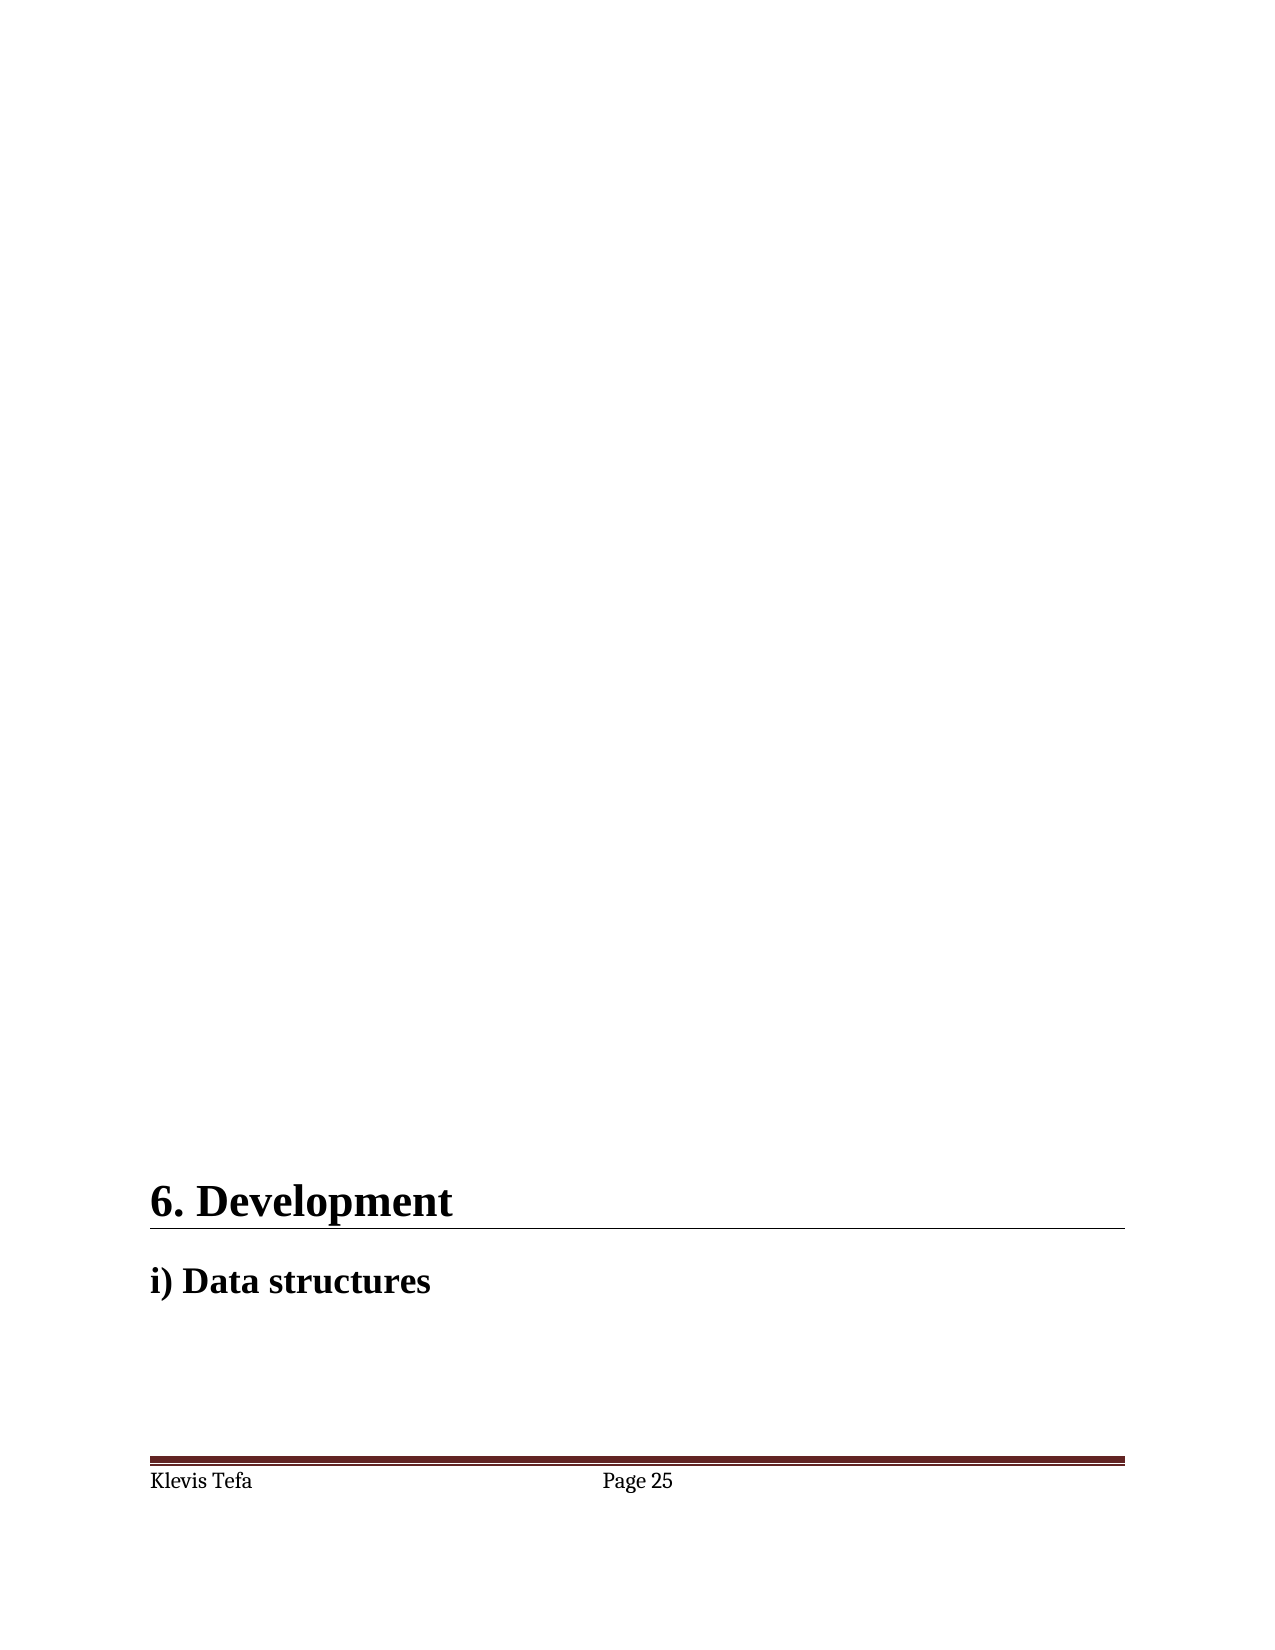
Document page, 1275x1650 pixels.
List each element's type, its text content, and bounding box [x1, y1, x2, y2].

text i) Data structures [150, 1258, 1125, 1301]
text 6. Development [150, 1174, 1125, 1228]
